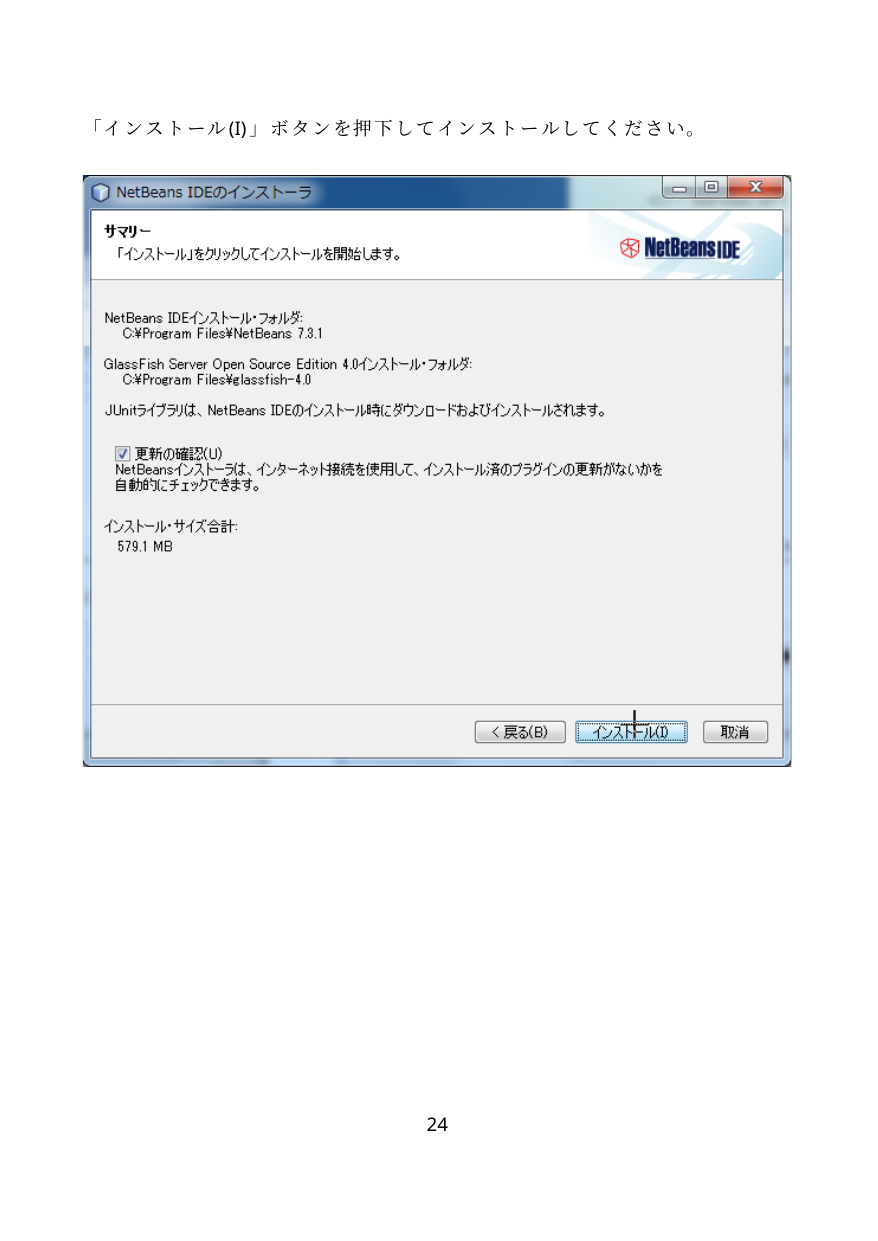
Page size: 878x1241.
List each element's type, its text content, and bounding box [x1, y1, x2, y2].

picture [82, 175, 792, 767]
text 「インストール(I)」ボタンを押下してインストールしてください。 [83, 112, 791, 144]
